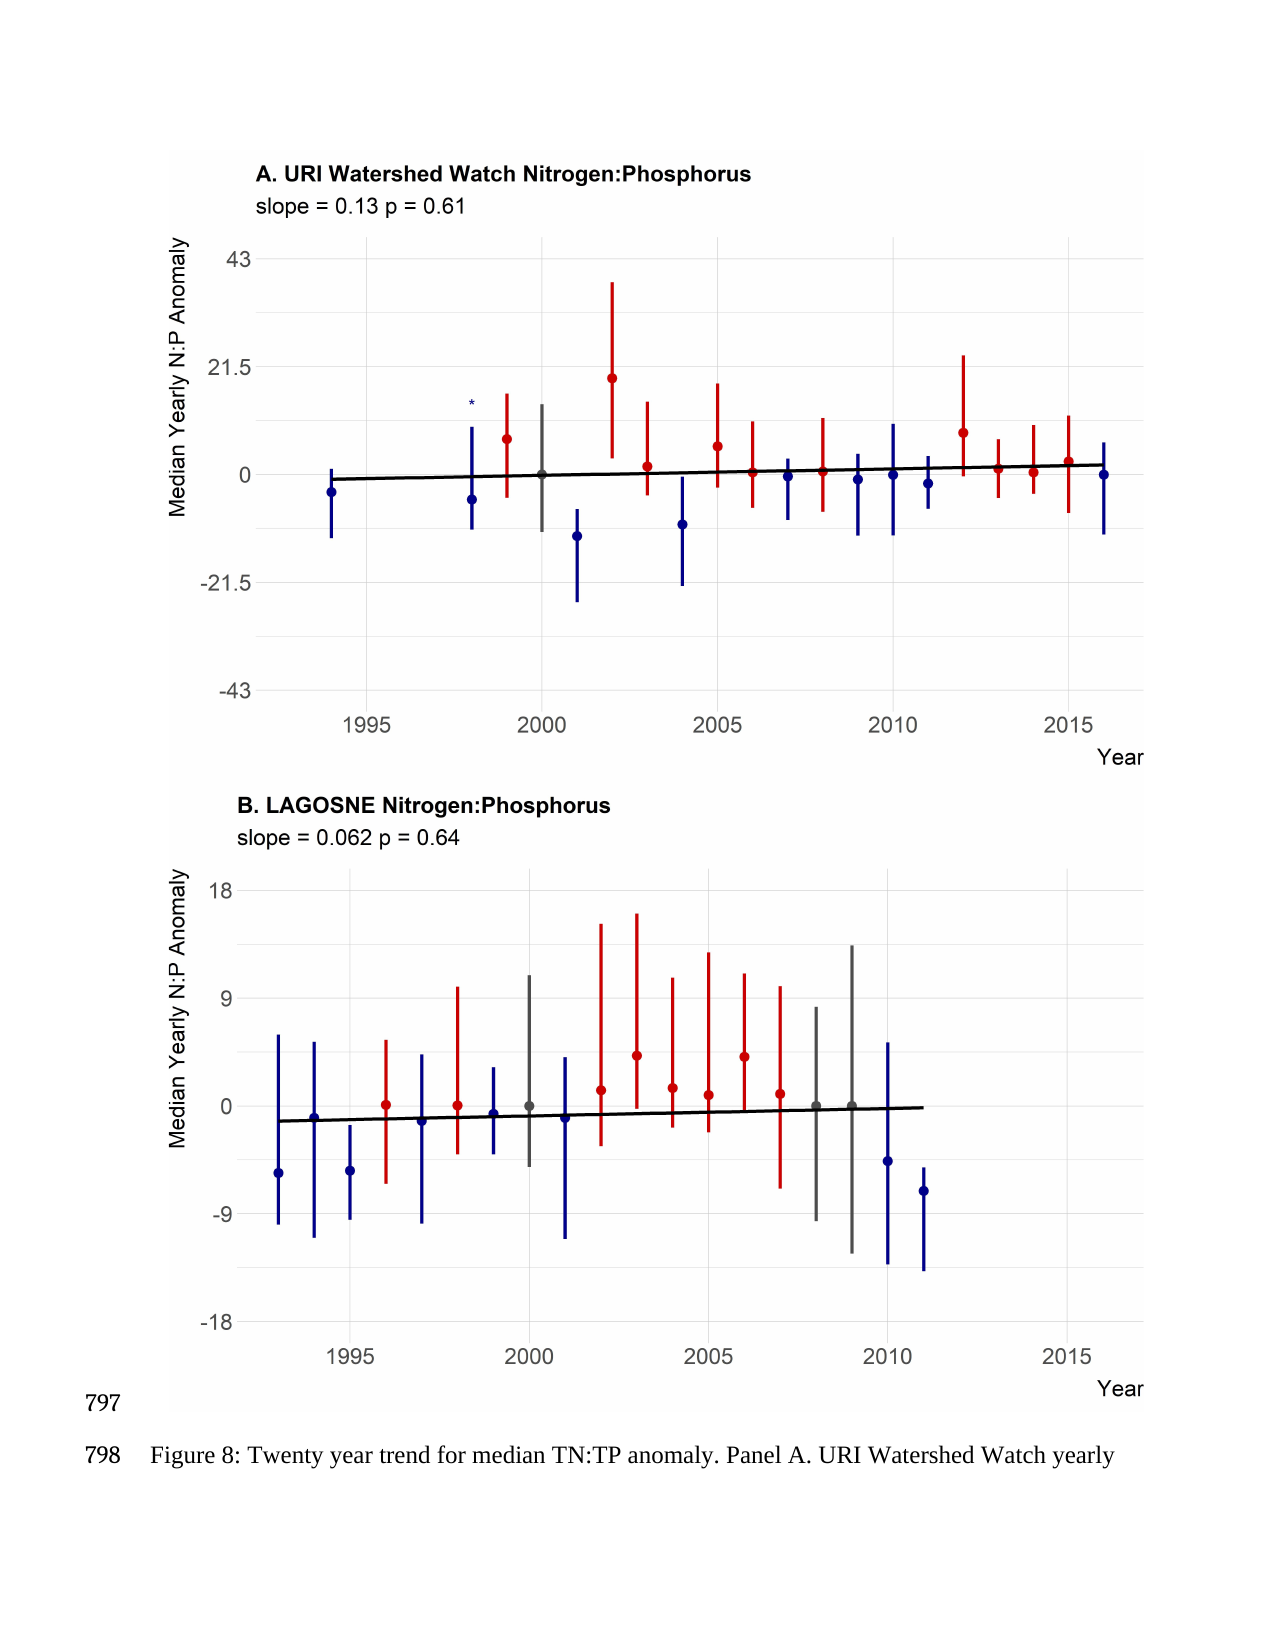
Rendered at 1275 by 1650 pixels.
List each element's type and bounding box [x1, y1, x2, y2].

text [150, 150, 1125, 1469]
picture [168, 150, 1144, 1412]
